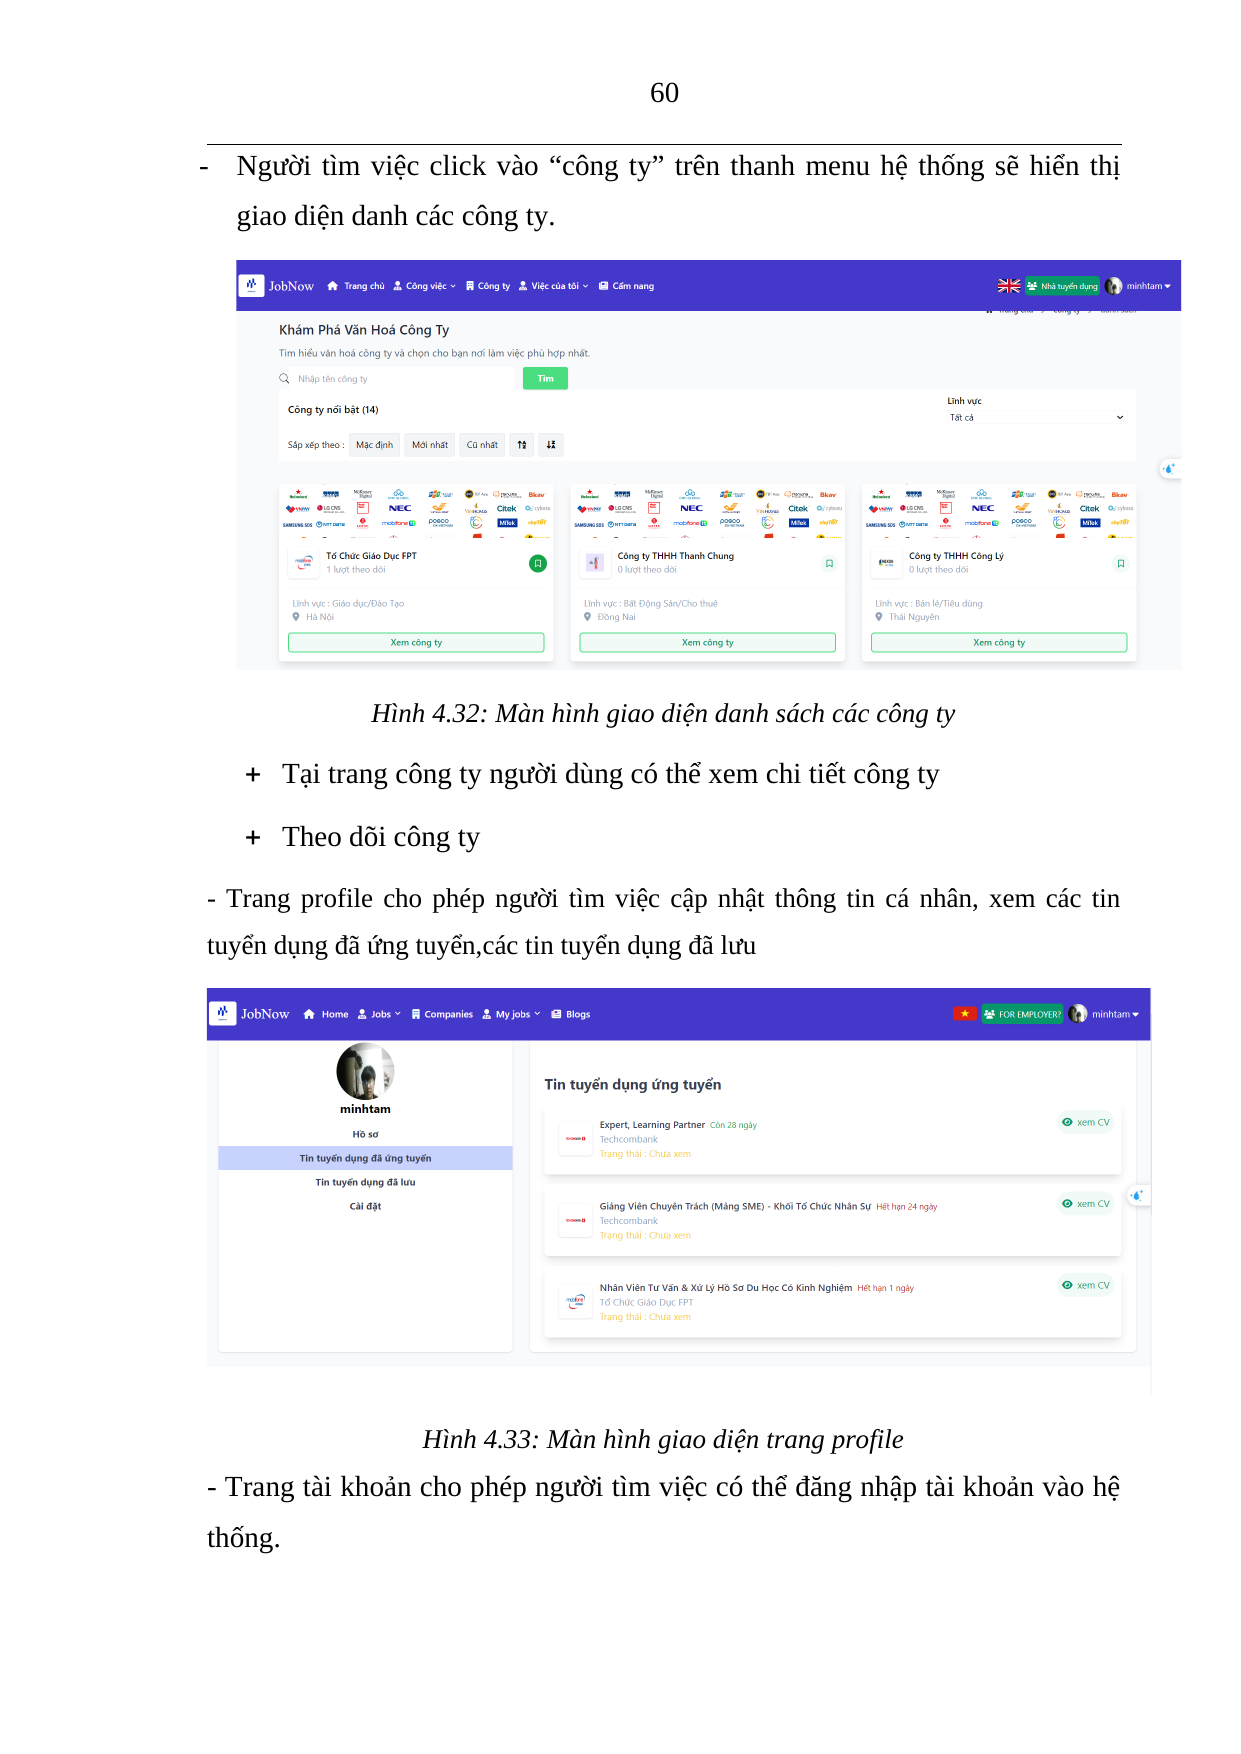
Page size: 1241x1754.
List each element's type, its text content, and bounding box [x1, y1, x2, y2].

list Theo dõi công ty [244, 819, 1122, 853]
list Tại trang công ty người dùng có thể xem chi tiết công ty [244, 757, 1122, 790]
text - Trang tài khoản cho phép người tìm việc có thể đăng nhập tài khoản vào hệ thống. [207, 1469, 1122, 1553]
text - Trang profile cho phép người tìm việc cập nhật thông tin cá nhân, xem các tin tuyển dụng đã ứng tuyển,các tin tuyển dụng đã lưu [207, 882, 1122, 960]
picture [206, 988, 1152, 1395]
picture [236, 260, 1182, 670]
list Người tìm việc click vào “công ty” trên thanh menu hệ thống sẽ hiển thị giao diện danh các công ty. [199, 148, 1122, 232]
